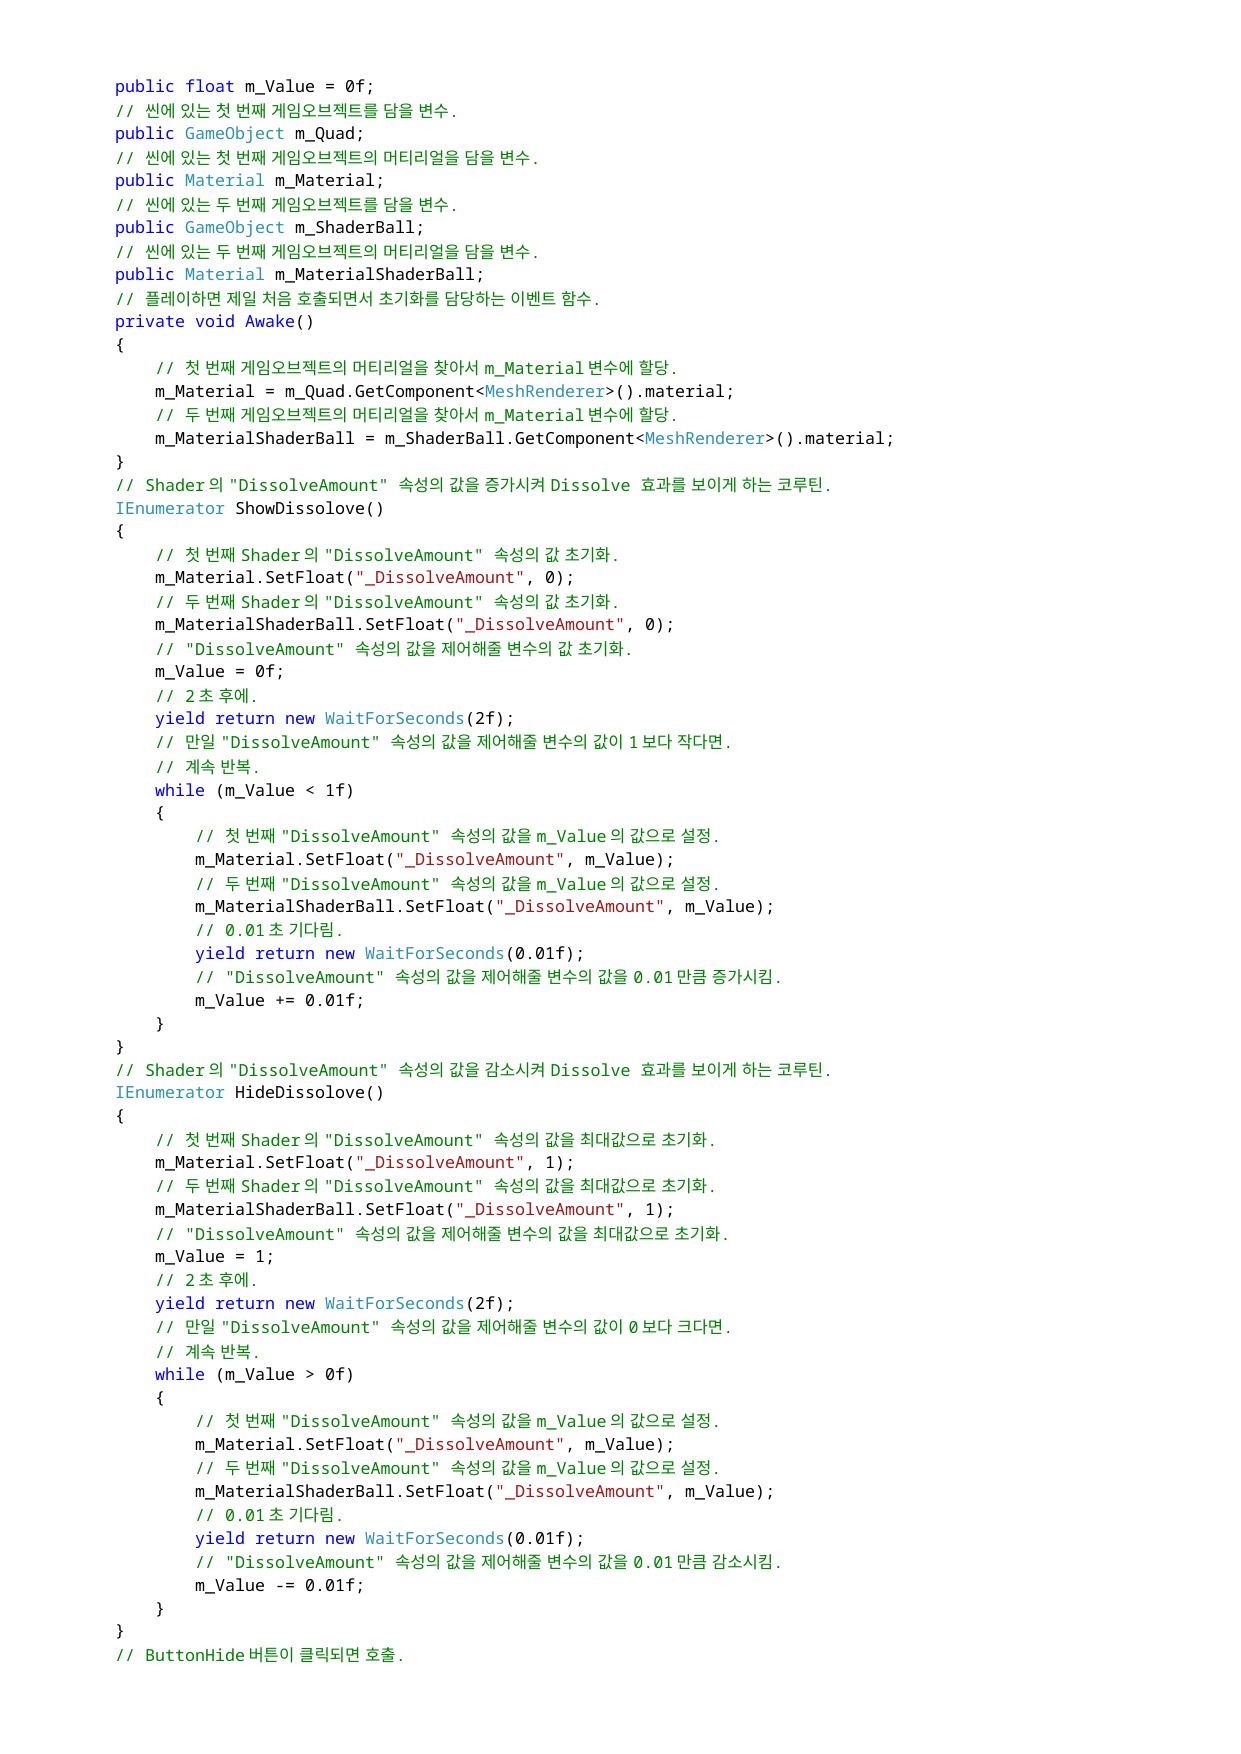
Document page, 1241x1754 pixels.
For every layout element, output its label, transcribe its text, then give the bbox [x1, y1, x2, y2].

text // "DissolveAmount" 속성의 값을 제어해줄 변수의 값을 최대값으로 초기화. [75, 1221, 1165, 1245]
text // Shader의 "DissolveAmount" 속성의 값을 증가시켜 Dissolve 효과를 보이게 하는 코루틴. [75, 472, 1165, 496]
text m_Value += 0.01f; [75, 989, 1165, 1011]
text // 씬에 있는 두 번째 게임오브젝트를 담을 변수. [75, 192, 1165, 216]
text m_MaterialShaderBall = m_ShaderBall.GetComponent<MeshRenderer>().material; [75, 427, 1165, 449]
text // 만일 "DissolveAmount" 속성의 값을 제어해줄 변수의 값이 1보다 작다면. [75, 729, 1165, 754]
text } [75, 1011, 1165, 1034]
text } [75, 1619, 1165, 1642]
text // 2초 후에. [75, 1267, 1165, 1292]
text m_MaterialShaderBall.SetFloat("_DissolveAmount", m_Value); [75, 895, 1165, 917]
text // 만일 "DissolveAmount" 속성의 값을 제어해줄 변수의 값이 0보다 크다면. [75, 1314, 1165, 1339]
text m_MaterialShaderBall.SetFloat("_DissolveAmount", m_Value); [75, 1480, 1165, 1502]
text // 첫 번째 Shader의 "DissolveAmount" 속성의 값 초기화. [75, 542, 1165, 566]
text // 두 번째 Shader의 "DissolveAmount" 속성의 값 초기화. [75, 589, 1165, 613]
text // 첫 번째 "DissolveAmount" 속성의 값을 m_Value의 값으로 설정. [75, 1408, 1165, 1433]
text m_Value -= 0.01f; [75, 1574, 1165, 1596]
text m_Material.SetFloat("_DissolveAmount", m_Value); [75, 848, 1165, 871]
text // 첫 번째 "DissolveAmount" 속성의 값을 m_Value의 값으로 설정. [75, 823, 1165, 848]
text m_Value = 0f; [75, 660, 1165, 683]
text m_Value = 1; [75, 1245, 1165, 1267]
text while (m_Value < 1f) [75, 778, 1165, 801]
text public Material m_Material; [75, 169, 1165, 192]
text m_Material = m_Quad.GetComponent<MeshRenderer>().material; [75, 379, 1165, 402]
text // 씬에 있는 첫 번째 게임오브젝트의 머티리얼을 담을 변수. [75, 145, 1165, 169]
text public GameObject m_Quad; [75, 122, 1165, 145]
text m_Material.SetFloat("_DissolveAmount", m_Value); [75, 1433, 1165, 1455]
text { [75, 519, 1165, 542]
text // 첫 번째 Shader의 "DissolveAmount" 속성의 값을 최대값으로 초기화. [75, 1127, 1165, 1151]
text IEnumerator ShowDissolove() [75, 496, 1165, 519]
text public Material m_MaterialShaderBall; [75, 263, 1165, 286]
text // 플레이하면 제일 처음 호출되면서 초기화를 담당하는 이벤트 함수. [75, 286, 1165, 310]
text // ButtonHide버튼이 클릭되면 호출. [75, 1642, 1165, 1666]
text } [75, 449, 1165, 472]
text IEnumerator HideDissolove() [75, 1081, 1165, 1104]
text // 계속 반복. [75, 1339, 1165, 1363]
text m_Material.SetFloat("_DissolveAmount", 0); [75, 566, 1165, 589]
text m_MaterialShaderBall.SetFloat("_DissolveAmount", 0); [75, 613, 1165, 636]
text yield return new WaitForSeconds(2f); [75, 707, 1165, 729]
text public GameObject m_ShaderBall; [75, 216, 1165, 239]
text // 2초 후에. [75, 683, 1165, 707]
text { [75, 1104, 1165, 1127]
text while (m_Value > 0f) [75, 1363, 1165, 1386]
text // 두 번째 게임오브젝트의 머티리얼을 찾아서 m_Material변수에 할당. [75, 402, 1165, 427]
text // 씬에 있는 첫 번째 게임오브젝트를 담을 변수. [75, 98, 1165, 122]
text // "DissolveAmount" 속성의 값을 제어해줄 변수의 값을 0.01만큼 감소시킴. [75, 1549, 1165, 1574]
text } [75, 1034, 1165, 1057]
text // 두 번째 Shader의 "DissolveAmount" 속성의 값을 최대값으로 초기화. [75, 1173, 1165, 1198]
text yield return new WaitForSeconds(0.01f); [75, 1527, 1165, 1549]
text yield return new WaitForSeconds(2f); [75, 1292, 1165, 1314]
text m_MaterialShaderBall.SetFloat("_DissolveAmount", 1); [75, 1198, 1165, 1221]
text // 씬에 있는 두 번째 게임오브젝트의 머티리얼을 담을 변수. [75, 239, 1165, 263]
text // 계속 반복. [75, 754, 1165, 778]
text // 두 번째 "DissolveAmount" 속성의 값을 m_Value의 값으로 설정. [75, 871, 1165, 895]
text m_Material.SetFloat("_DissolveAmount", 1); [75, 1151, 1165, 1173]
text // "DissolveAmount" 속성의 값을 제어해줄 변수의 값 초기화. [75, 636, 1165, 660]
text // 두 번째 "DissolveAmount" 속성의 값을 m_Value의 값으로 설정. [75, 1455, 1165, 1480]
text } [75, 1596, 1165, 1619]
text public float m_Value = 0f; [75, 75, 1165, 98]
text // Shader의 "DissolveAmount" 속성의 값을 감소시켜 Dissolve 효과를 보이게 하는 코루틴. [75, 1057, 1165, 1081]
text // 0.01초 기다림. [75, 1502, 1165, 1527]
text // 첫 번째 게임오브젝트의 머티리얼을 찾아서 m_Material변수에 할당. [75, 355, 1165, 379]
text // "DissolveAmount" 속성의 값을 제어해줄 변수의 값을 0.01만큼 증가시킴. [75, 964, 1165, 989]
text { [75, 333, 1165, 355]
text { [75, 1386, 1165, 1408]
text { [75, 801, 1165, 823]
text yield return new WaitForSeconds(0.01f); [75, 942, 1165, 964]
text private void Awake() [75, 310, 1165, 333]
text // 0.01초 기다림. [75, 917, 1165, 942]
